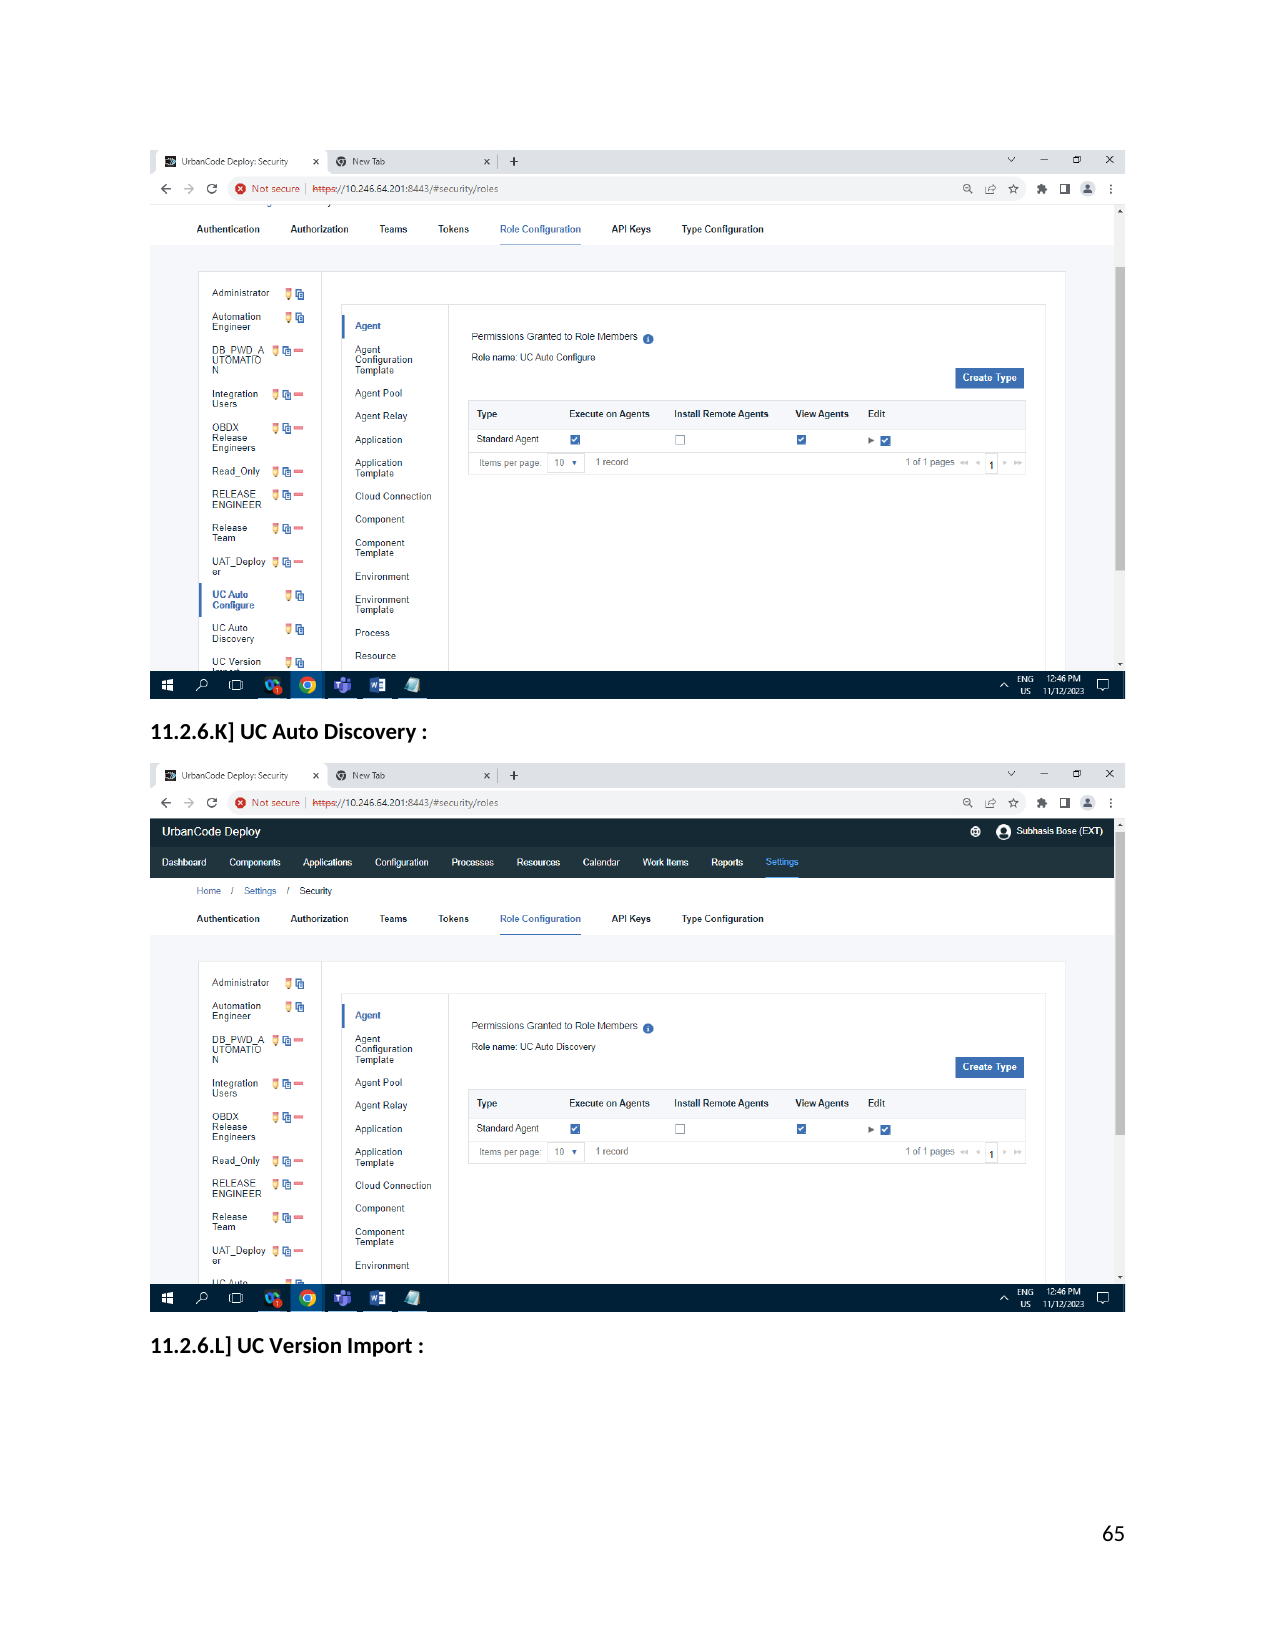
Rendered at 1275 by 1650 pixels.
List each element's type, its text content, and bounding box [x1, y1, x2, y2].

text 11.2.6.L] UC Version Import : [150, 1331, 1125, 1359]
picture [150, 150, 1125, 699]
picture [150, 763, 1125, 1312]
text 11.2.6.K] UC Auto Discovery : [150, 717, 1125, 745]
